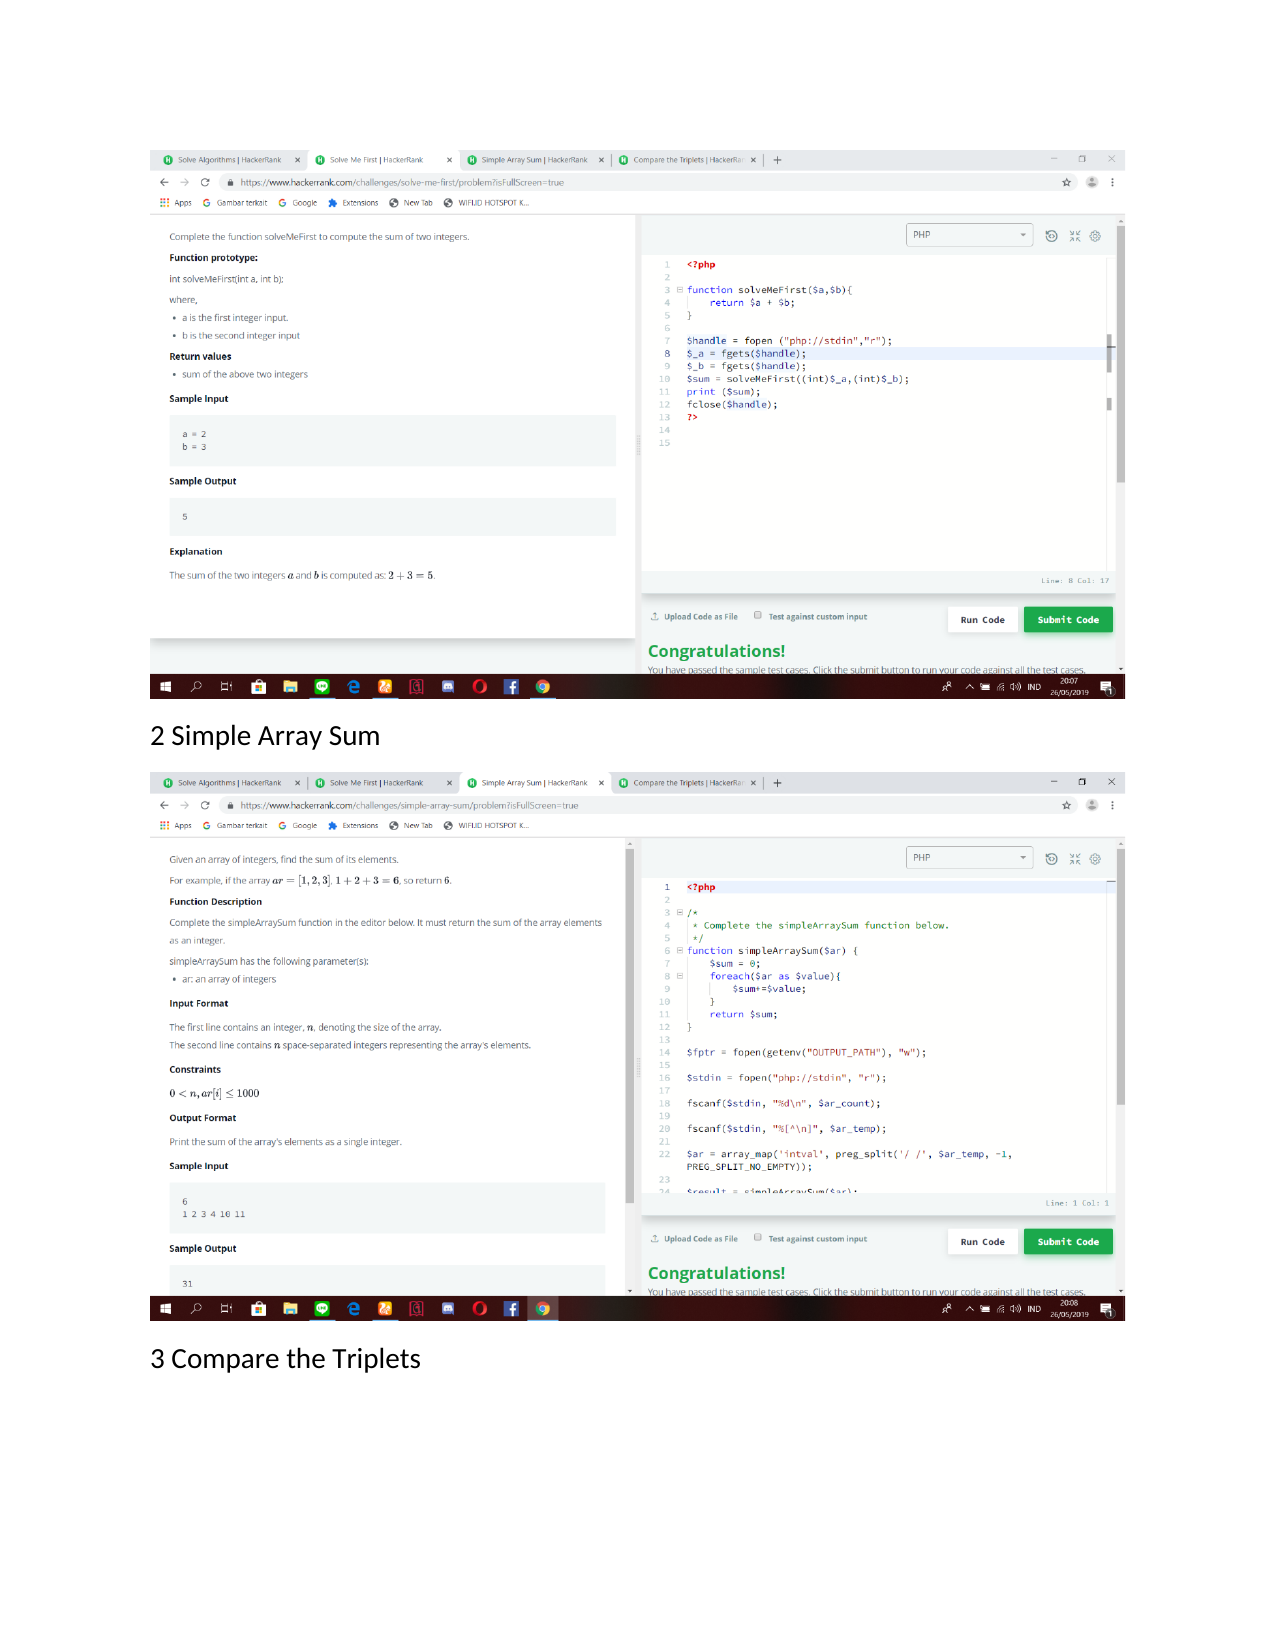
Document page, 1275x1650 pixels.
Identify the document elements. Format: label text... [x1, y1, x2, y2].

text 2 Simple Array Sum [150, 717, 1125, 753]
picture [150, 772, 1125, 1321]
text 3 Compare the Triplets [150, 1340, 1125, 1375]
picture [150, 150, 1125, 699]
